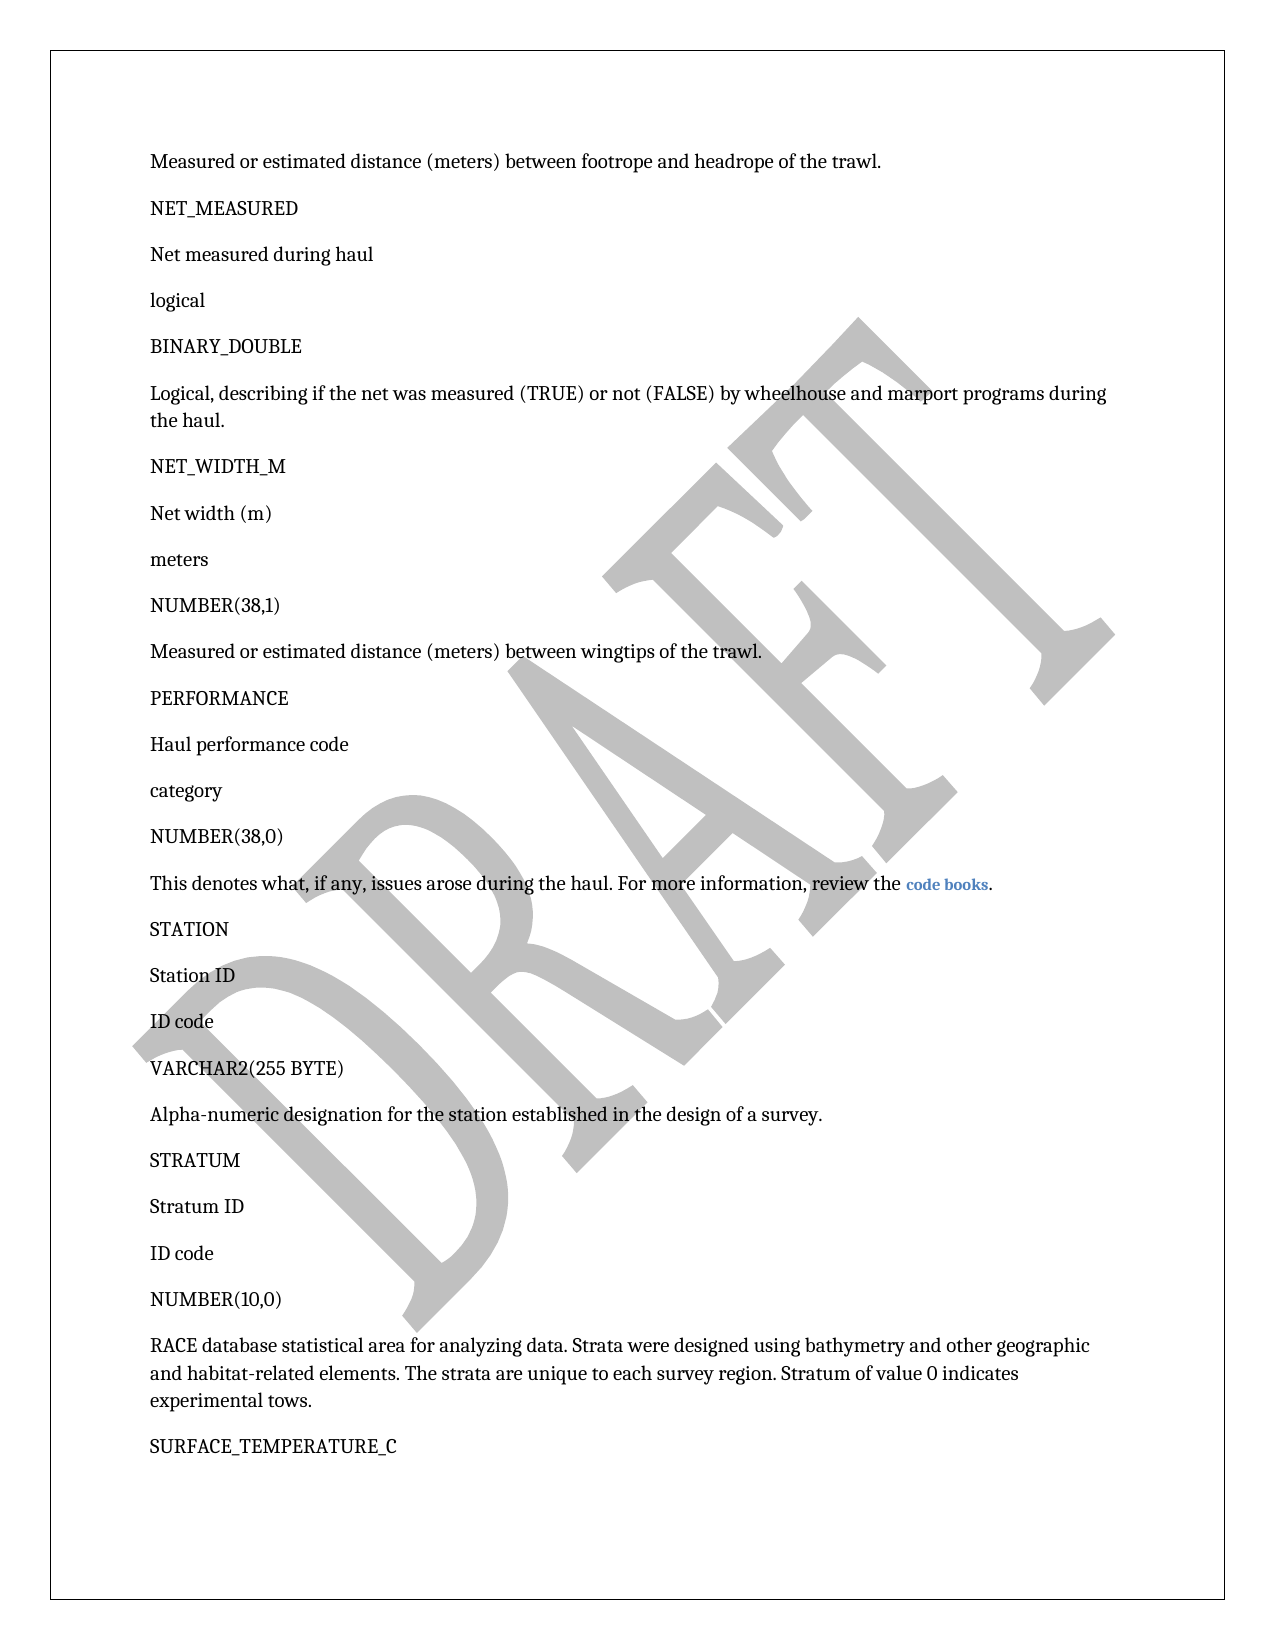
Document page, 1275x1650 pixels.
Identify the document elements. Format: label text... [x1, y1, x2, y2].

text logical [150, 289, 1125, 313]
text PERFORMANCE [150, 686, 1125, 710]
text category [150, 779, 1125, 803]
text ID code [150, 1241, 1125, 1265]
text Station ID [150, 964, 1125, 988]
text NET_MEASURED [150, 196, 1125, 220]
text NET_WIDTH_M [150, 455, 1125, 479]
text Alpha-numeric designation for the station established in the design of a survey. [150, 1102, 1125, 1126]
text Stratum ID [150, 1195, 1125, 1219]
text Haul performance code [150, 732, 1125, 756]
text Net width (m) [150, 501, 1125, 525]
text This denotes what, if any, issues arose during the haul. For more information, review the code books. [150, 871, 1125, 895]
text ID code [150, 1010, 1125, 1034]
text Net measured during haul [150, 242, 1125, 266]
text NUMBER(38,0) [150, 825, 1125, 849]
text RACE database statistical area for analyzing data. Strata were designed using bathymetry and other geographic and habitat-related elements. The strata are unique to each survey region. Stratum of value 0 indicates experimental tows. [150, 1334, 1125, 1413]
text NUMBER(38,1) [150, 594, 1125, 618]
text Measured or estimated distance (meters) between wingtips of the trawl. [150, 640, 1125, 664]
text Measured or estimated distance (meters) between footrope and headrope of the trawl. [150, 150, 1125, 174]
text BINARY_DOUBLE [150, 335, 1125, 359]
text VARCHAR2(255 BYTE) [150, 1056, 1125, 1080]
text meters [150, 547, 1125, 571]
text SURFACE_TEMPERATURE_C [150, 1435, 1125, 1459]
text STRATUM [150, 1149, 1125, 1173]
text STATION [150, 917, 1125, 941]
text Logical, describing if the net was measured (TRUE) or not (FALSE) by wheelhouse and marport programs during the haul. [150, 381, 1125, 433]
text NUMBER(10,0) [150, 1287, 1125, 1311]
